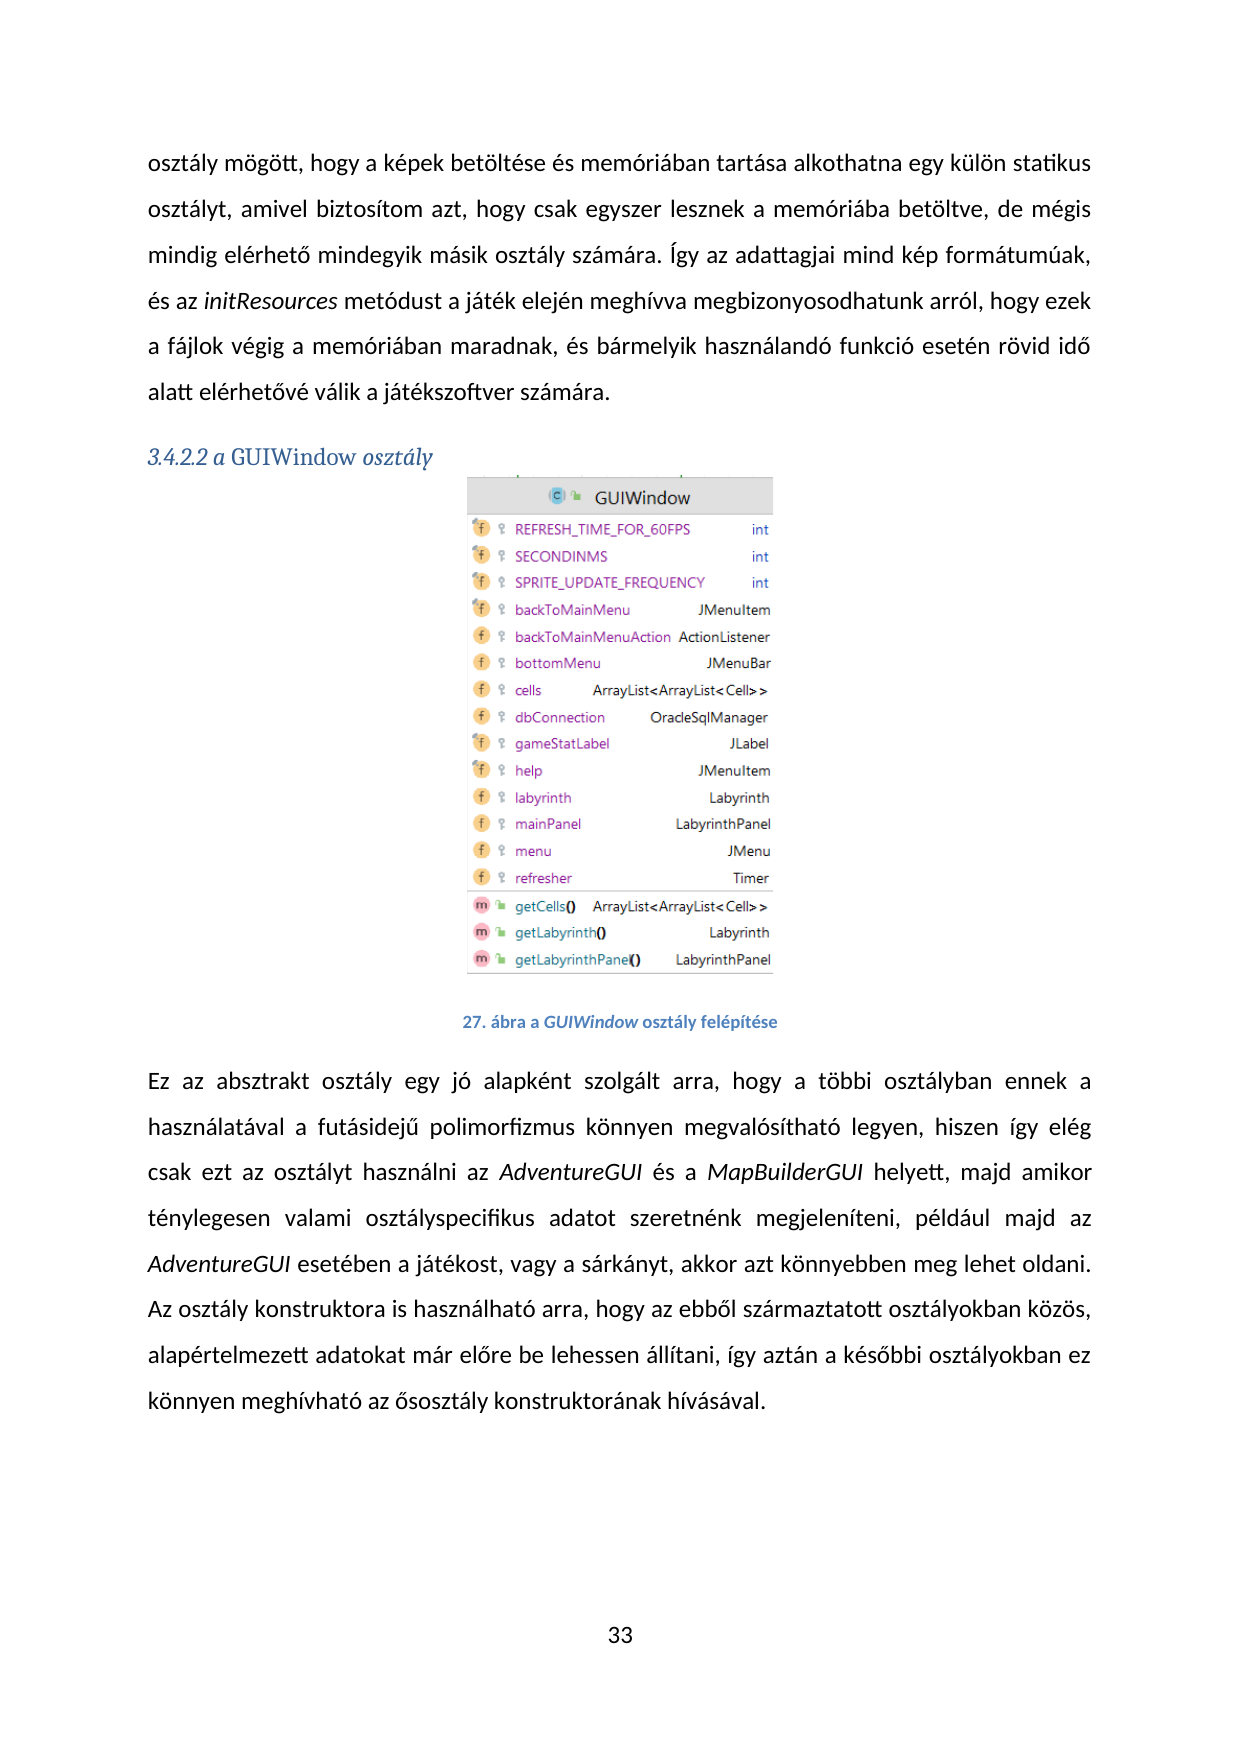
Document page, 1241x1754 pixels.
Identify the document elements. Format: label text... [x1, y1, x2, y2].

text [148, 148, 1093, 407]
subtitle 3.4.2.2 a GUIWindow osztály [148, 443, 1093, 472]
text . ábra a GUIWindow osztály felépítése [148, 1010, 1093, 1033]
text Ez az absztrakt osztály egy jó alapként szolgált arra, hogy a többi osztályban ennek a használatával a futásidejű polimorfizmus könnyen megvalósítható legyen, hiszen így elég csak ezt az osztályt használni az AdventureGUI és a MapBuilderGUI helyett, majd amikor ténylegesen valami osztályspecifikus adatot szeretnénk megjeleníteni, például majd az AdventureGUI esetében a játékost, vagy a sárkányt, akkor azt könnyebben meg lehet oldani. Az osztály konstruktora is használható arra, hogy az ebből származtatott osztályokban közös, alapértelmezett adatokat már előre be lehessen állítani, így aztán a későbbi osztályokban ez könnyen meghívható az ősosztály konstruktorának hívásával. [148, 1065, 1093, 1416]
picture [467, 475, 774, 974]
